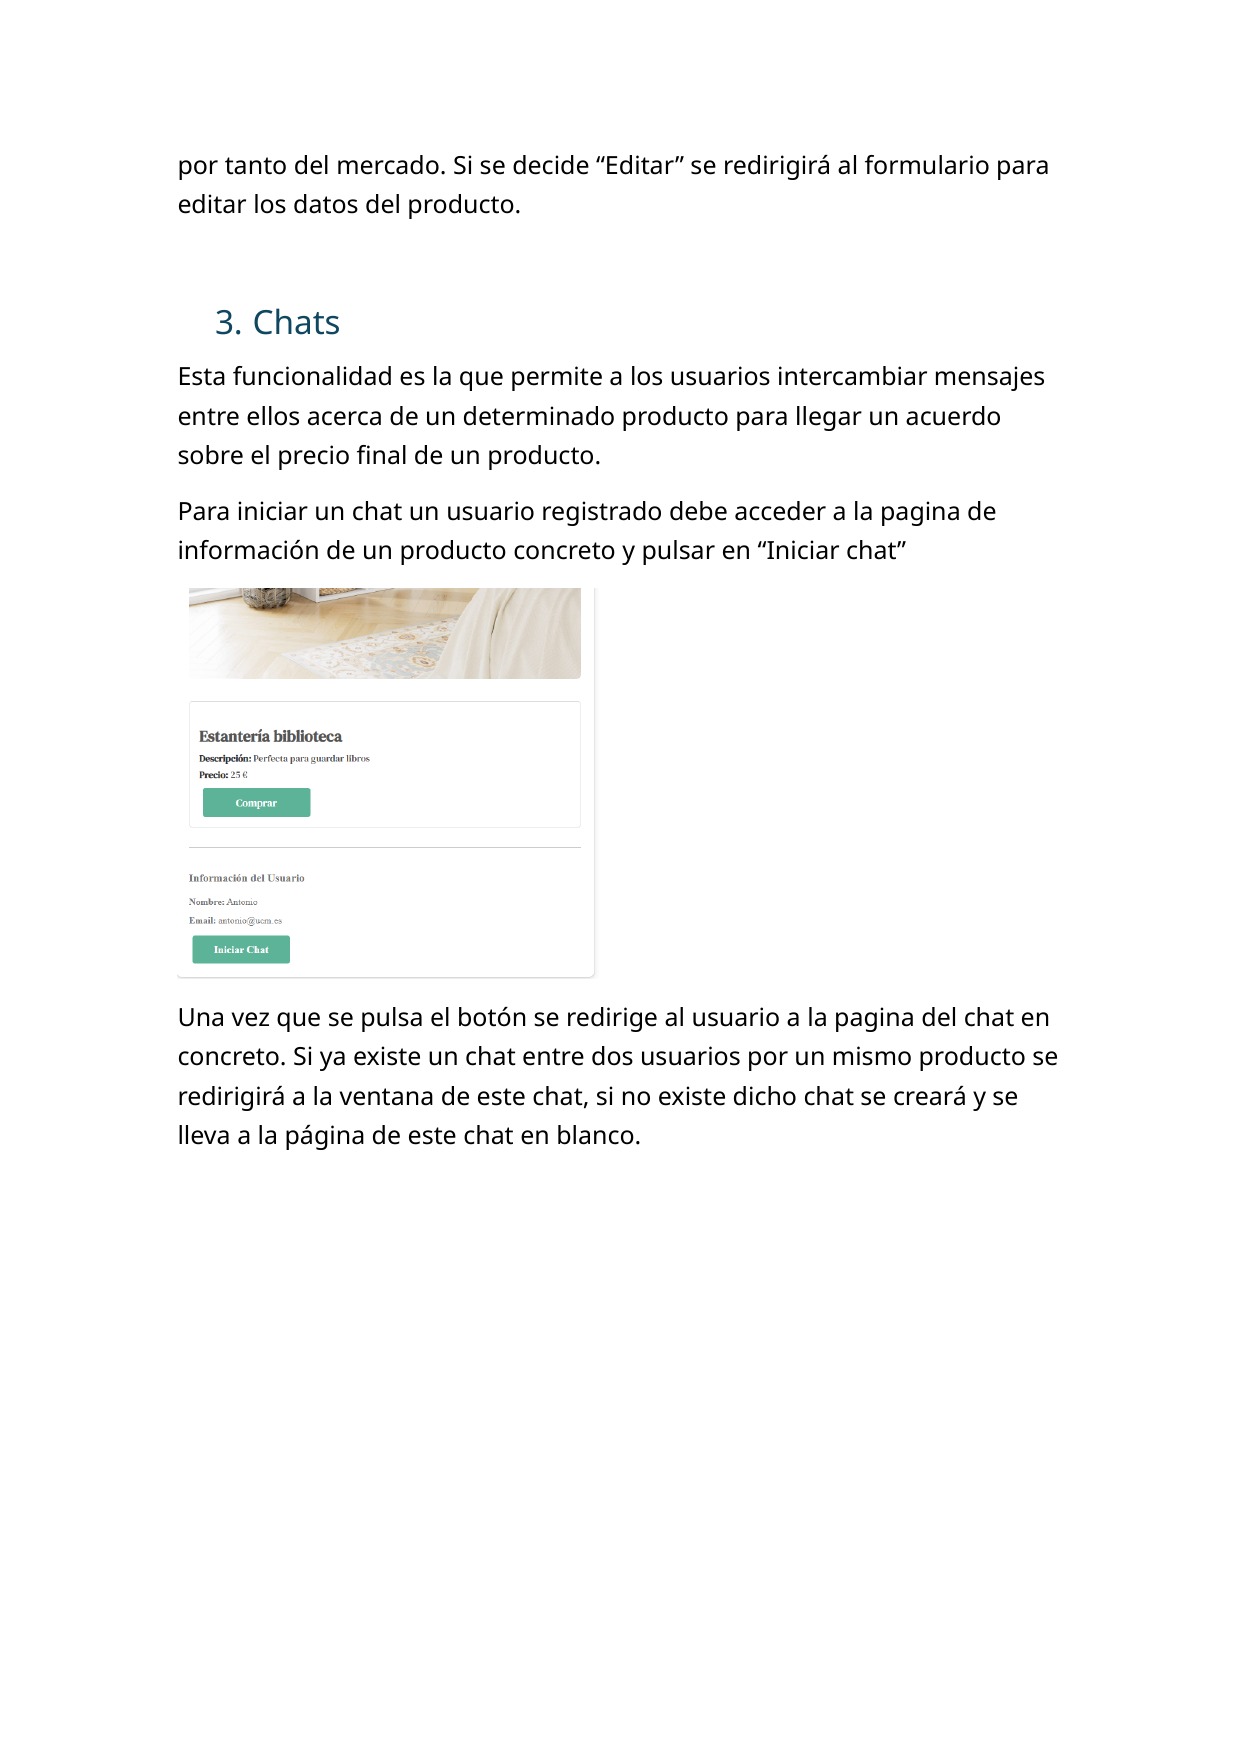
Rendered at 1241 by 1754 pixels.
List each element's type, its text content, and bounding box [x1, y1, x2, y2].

text Para iniciar un chat un usuario registrado debe acceder a la pagina de información de un producto concreto y pulsar en “Iniciar chat” [177, 493, 1063, 566]
picture [177, 588, 600, 979]
text Esta funcionalidad es la que permite a los usuarios intercambiar mensajes entre ellos acerca de un determinado producto para llegar un acuerdo sobre el precio final de un producto. [177, 359, 1063, 471]
subtitle Chats [215, 298, 1063, 344]
text Una vez que se pulsa el botón se redirige al usuario a la pagina del chat en concreto. Si ya existe un chat entre dos usuarios por un mismo producto se redirigirá a la ventana de este chat, si no existe dicho chat se creará y se lleva a la página de este chat en blanco. [177, 1000, 1063, 1151]
